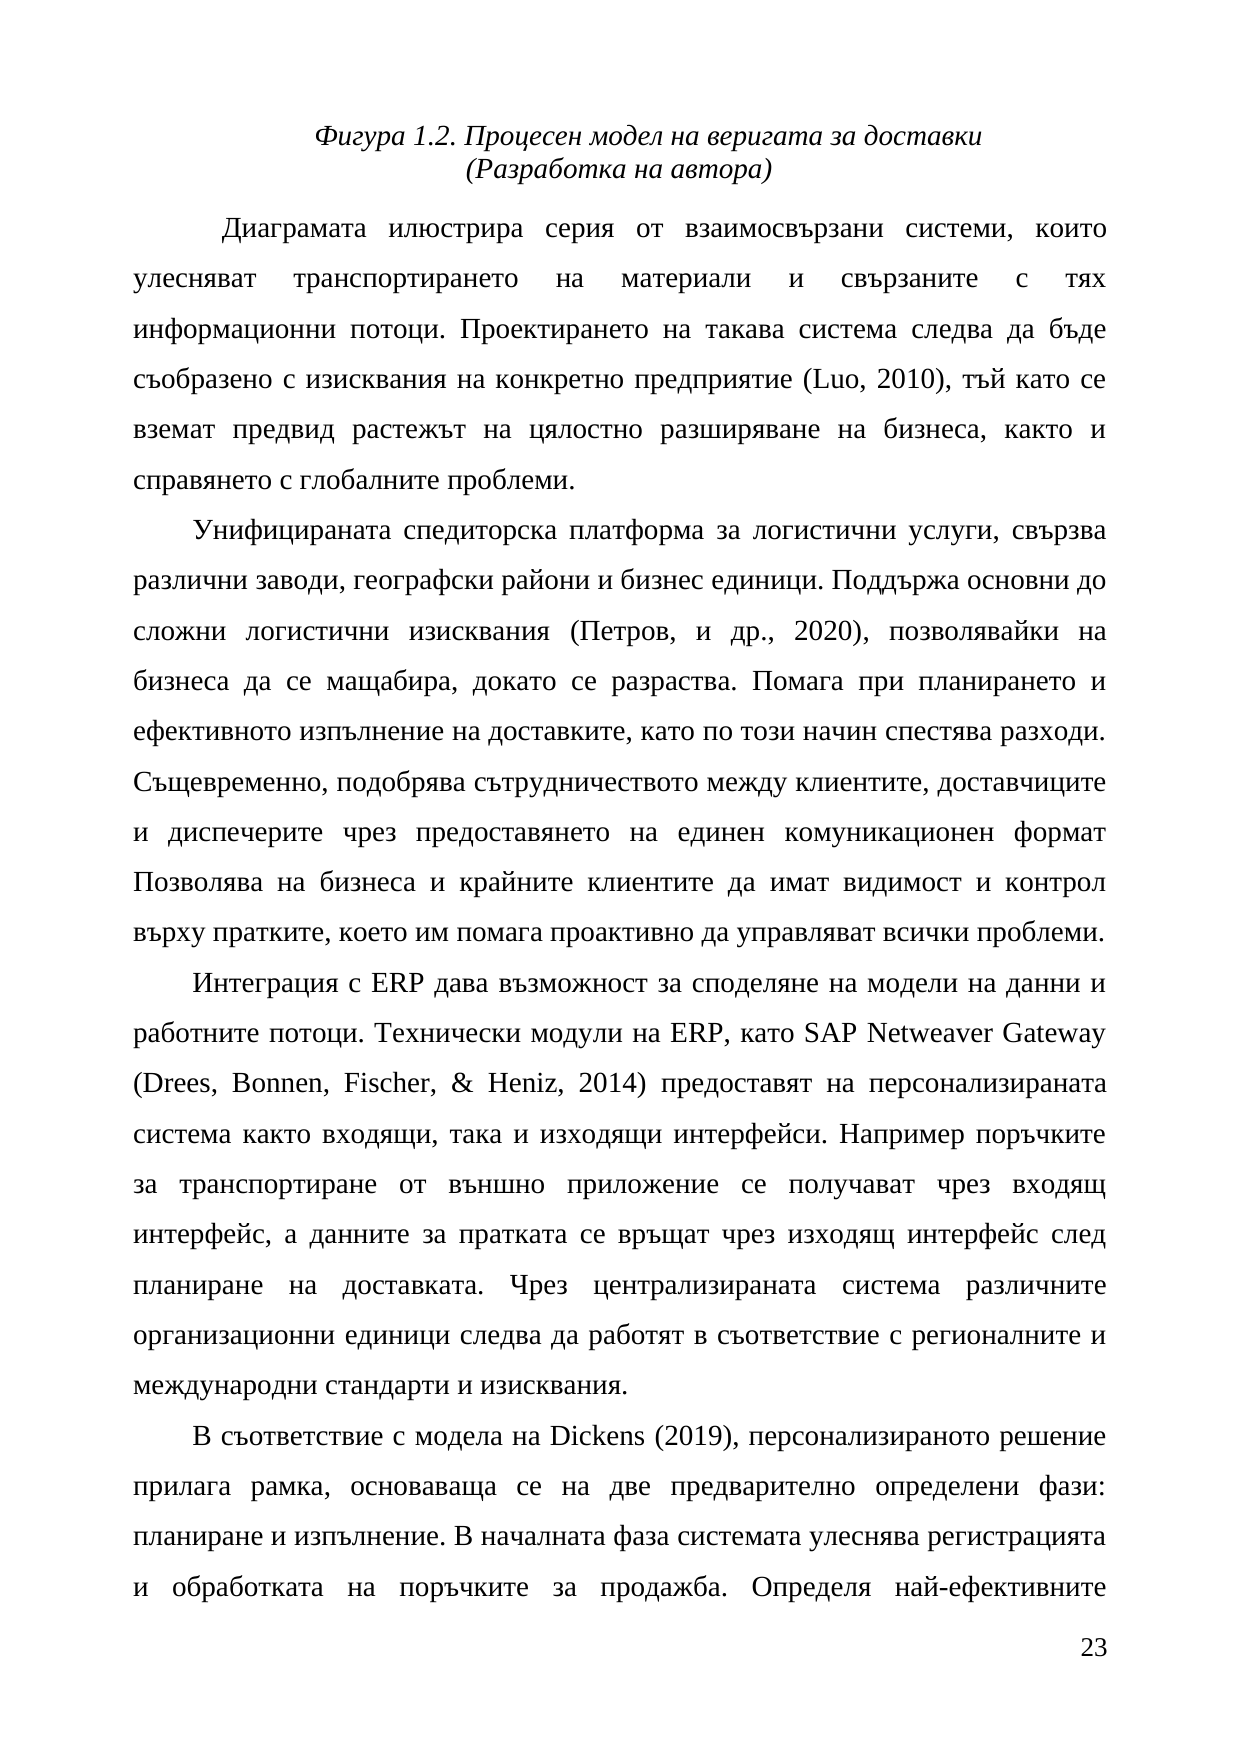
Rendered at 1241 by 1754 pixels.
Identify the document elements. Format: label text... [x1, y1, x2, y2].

text Интеграция с ERP дава възможност за споделяне на модели на данни и работните потоци. Технически модули на ERP, като SAP Netweaver Gateway предоставят на персонализираната система както входящи, така и изходящи интерфейси. Например поръчките за транспортиране от външно приложение се получават чрез входящ интерфейс, а данните за пратката се връщат чрез изходящ интерфейс след планиране на доставката. Чрез централизираната система различните организационни единици следва да работят в съответствие с регионалните и международни стандарти и изисквания. [133, 965, 1107, 1401]
text Диаграмата илюстрира серия от взаимосвързани системи, които улесняват транспортирането на материали и свързаните с тях информационни потоци. Проектирането на такава система следва да бъде съобразено с изисквания на конкретно предприятие (Luo, 2010), тъй като се вземат предвид растежът на цялостно разширяване на бизнеса, както и справянето с глобалните проблеми. [133, 210, 1107, 495]
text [133, 1418, 1107, 1602]
text Унифицираната спедиторска платформа за логистични услуги, свързва различни заводи, географски райони и бизнес единици. Поддържа основни до сложни логистични изисквания , позволявайки на бизнеса да се мащабира, докато се разраства. Помага при планирането и ефективното изпълнение на доставките, като по този начин спестява разходи. Същевременно, подобрява сътрудничеството между клиентите, доставчиците и диспечерите чрез предоставянето на единен комуникационен формат Позволява на бизнеса и крайните клиентите да имат видимост и контрол върху пратките, което им помага проактивно да управляват всички проблеми. [133, 512, 1107, 948]
title Фигура 1.2. Процесен модел на веригата за доставки (Разработка на автора) [133, 118, 1107, 185]
